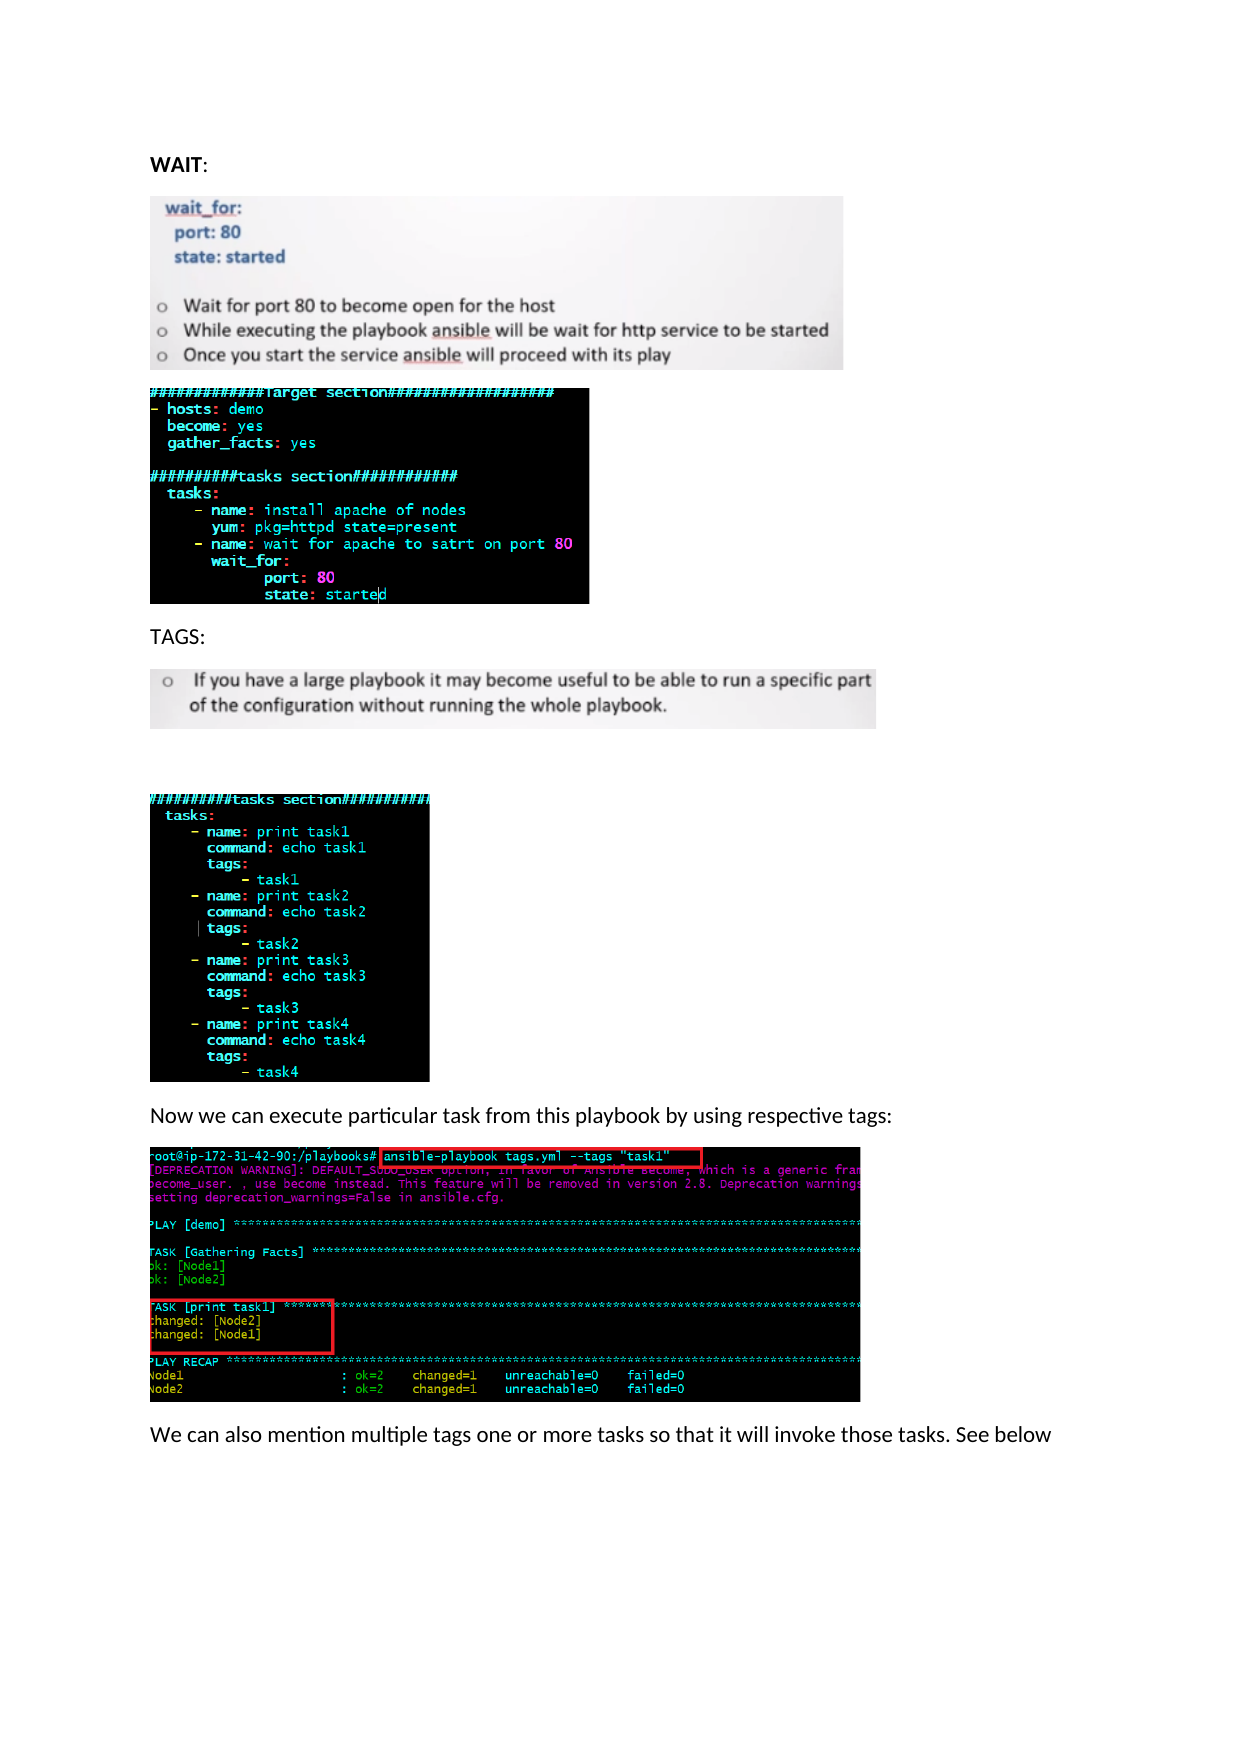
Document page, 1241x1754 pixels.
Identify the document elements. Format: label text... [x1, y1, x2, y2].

text WAIT: [150, 150, 1090, 178]
picture [150, 388, 590, 604]
text Now we can execute particular task from this playbook by using respective tags: [150, 1101, 1090, 1129]
text We can also mention multiple tags one or more tasks so that it will invoke those tasks. See below [150, 1421, 1090, 1448]
picture [150, 1147, 861, 1402]
picture [150, 669, 877, 729]
picture [150, 196, 844, 370]
text TAGS: [150, 622, 1090, 650]
picture [150, 794, 430, 1082]
